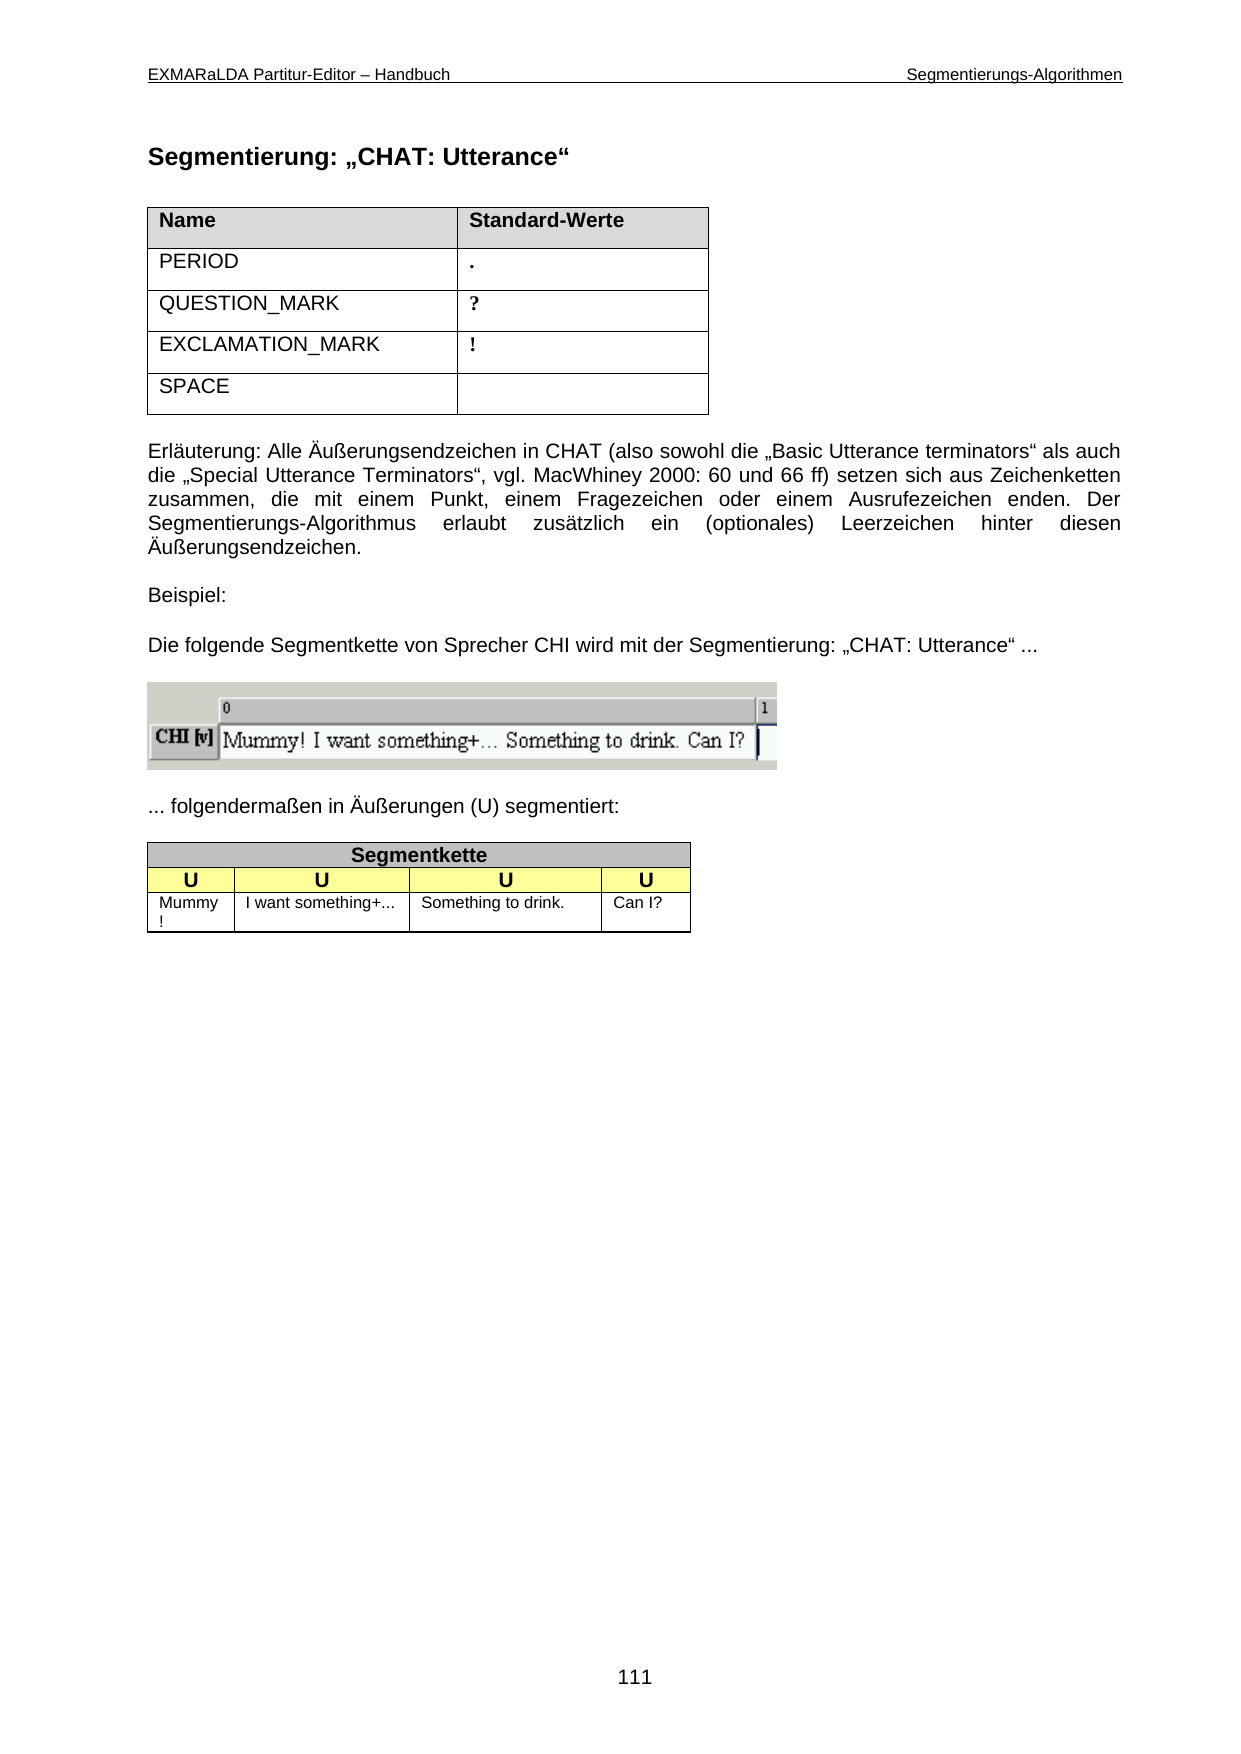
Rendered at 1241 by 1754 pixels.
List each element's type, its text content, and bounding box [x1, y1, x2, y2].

text Die folgende Segmentkette von Sprecher CHI wird mit der Segmentierung: „CHAT: Utterance“ ... [148, 632, 1122, 657]
table_cell . [458, 249, 708, 290]
table_cell U [235, 868, 409, 892]
table_cell U [410, 868, 601, 892]
picture [147, 682, 777, 770]
table_cell Mummy! [148, 893, 234, 931]
table_header Name [148, 208, 457, 248]
text ... folgendermaßen in Äußerungen (U) segmentiert: [148, 794, 1122, 818]
table_cell U [148, 868, 234, 892]
table_cell Something to drink. [410, 893, 601, 931]
subtitle Segmentierung: „CHAT: Utterance“ [148, 142, 1122, 171]
table_cell Can I? [602, 893, 690, 931]
table_cell PERIOD [148, 249, 457, 290]
table_cell I want something+... [235, 893, 409, 931]
table_cell SPACE [148, 374, 457, 414]
table_cell ? [458, 291, 708, 331]
table_cell [458, 374, 708, 414]
table_cell EXCLAMATION_MARK [148, 332, 457, 372]
text Beispiel: [148, 582, 1122, 607]
table_header Standard-Werte [458, 208, 708, 248]
table_header Segmentkette [148, 843, 690, 867]
table_cell U [602, 868, 690, 892]
text Erläuterung: Alle Äußerungsendzeichen in CHAT (also sowohl die „Basic Utterance terminators“ als auch die „Special Utterance Terminators“, vgl. MacWhiney 2000: 60 und 66 ff) setzen sich aus Zeichenketten zusammen, die mit einem Punkt, einem Fragezeichen oder einem Ausrufezeichen enden. Der Segmentierungs-Algorithmus erlaubt zusätzlich ein (optionales) Leerzeichen hinter diesen Äußerungsendzeichen. [148, 439, 1122, 558]
table_cell QUESTION_MARK [148, 291, 457, 331]
table_cell ! [458, 332, 708, 372]
